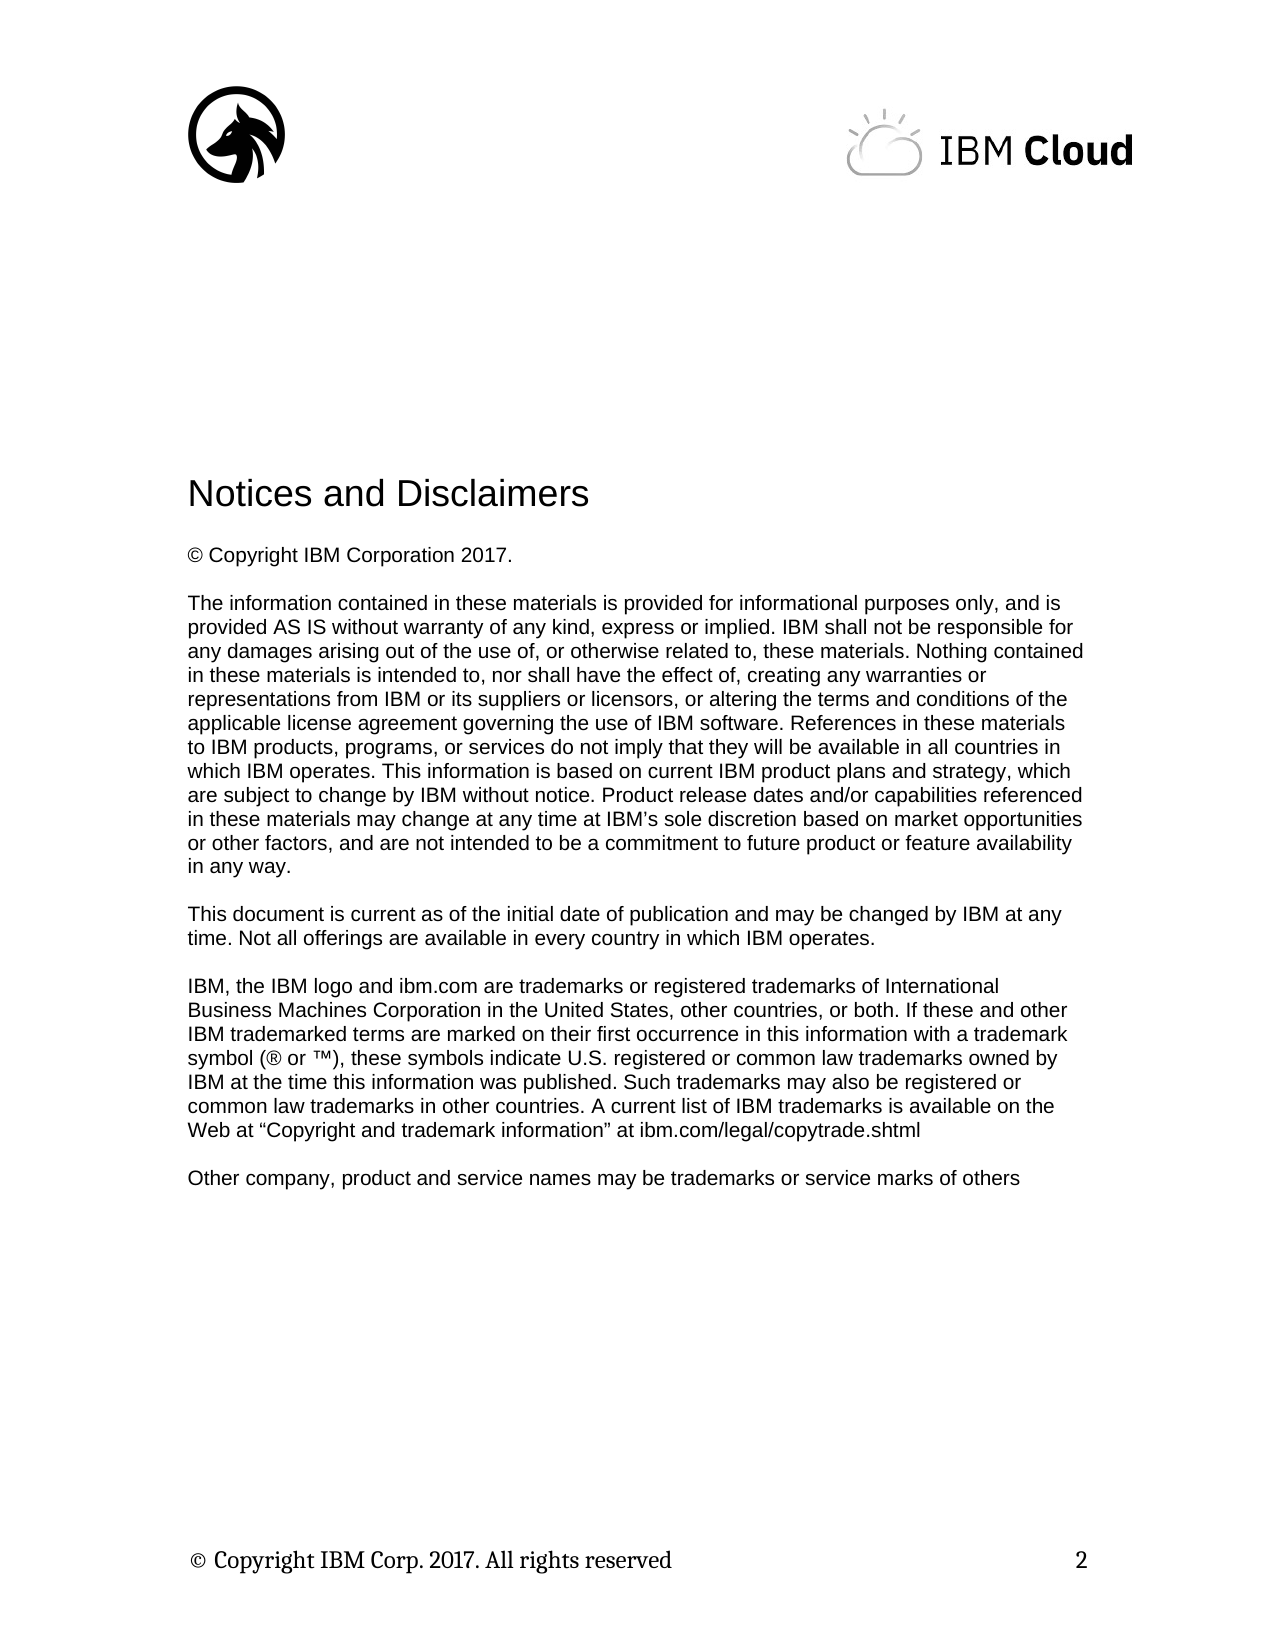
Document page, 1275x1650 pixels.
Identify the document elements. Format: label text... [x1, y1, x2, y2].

picture [815, 75, 1163, 184]
text © Copyright IBM Corporation 2017. [187, 543, 1087, 567]
text Notices and Disclaimers [187, 471, 1087, 514]
text IBM, the IBM logo and ibm.com are trademarks or registered trademarks of International Business Machines Corporation in the United States, other countries, or both. If these and other IBM trademarked terms are marked on their first occurrence in this information with a trademark symbol (® or ™), these symbols indicate U.S. registered or common law trademarks owned by IBM at the time this information was published. Such trademarks may also be registered or common law trademarks in other countries. A current list of IBM trademarks is available on the Web at “Copyright and trademark information” at ibm.com/legal/copytrade.shtml [187, 974, 1087, 1142]
text Other company, product and service names may be trademarks or service marks of others [187, 1166, 1087, 1190]
picture [187, 86, 286, 184]
text This document is current as of the initial date of publication and may be changed by IBM at any time. Not all offerings are available in every country in which IBM operates. [187, 902, 1087, 950]
text The information contained in these materials is provided for informational purposes only, and is provided AS IS without warranty of any kind, express or implied. IBM shall not be responsible for any damages arising out of the use of, or otherwise related to, these materials. Nothing contained in these materials is intended to, nor shall have the effect of, creating any warranties or representations from IBM or its suppliers or licensors, or altering the terms and conditions of the applicable license agreement governing the use of IBM software. References in these materials to IBM products, programs, or services do not imply that they will be available in all countries in which IBM operates. This information is based on current IBM product plans and strategy, which are subject to change by IBM without notice. Product release dates and/or capabilities referenced in these materials may change at any time at IBM’s sole discretion based on market opportunities or other factors, and are not intended to be a commitment to future product or feature availability in any way. [187, 591, 1087, 878]
